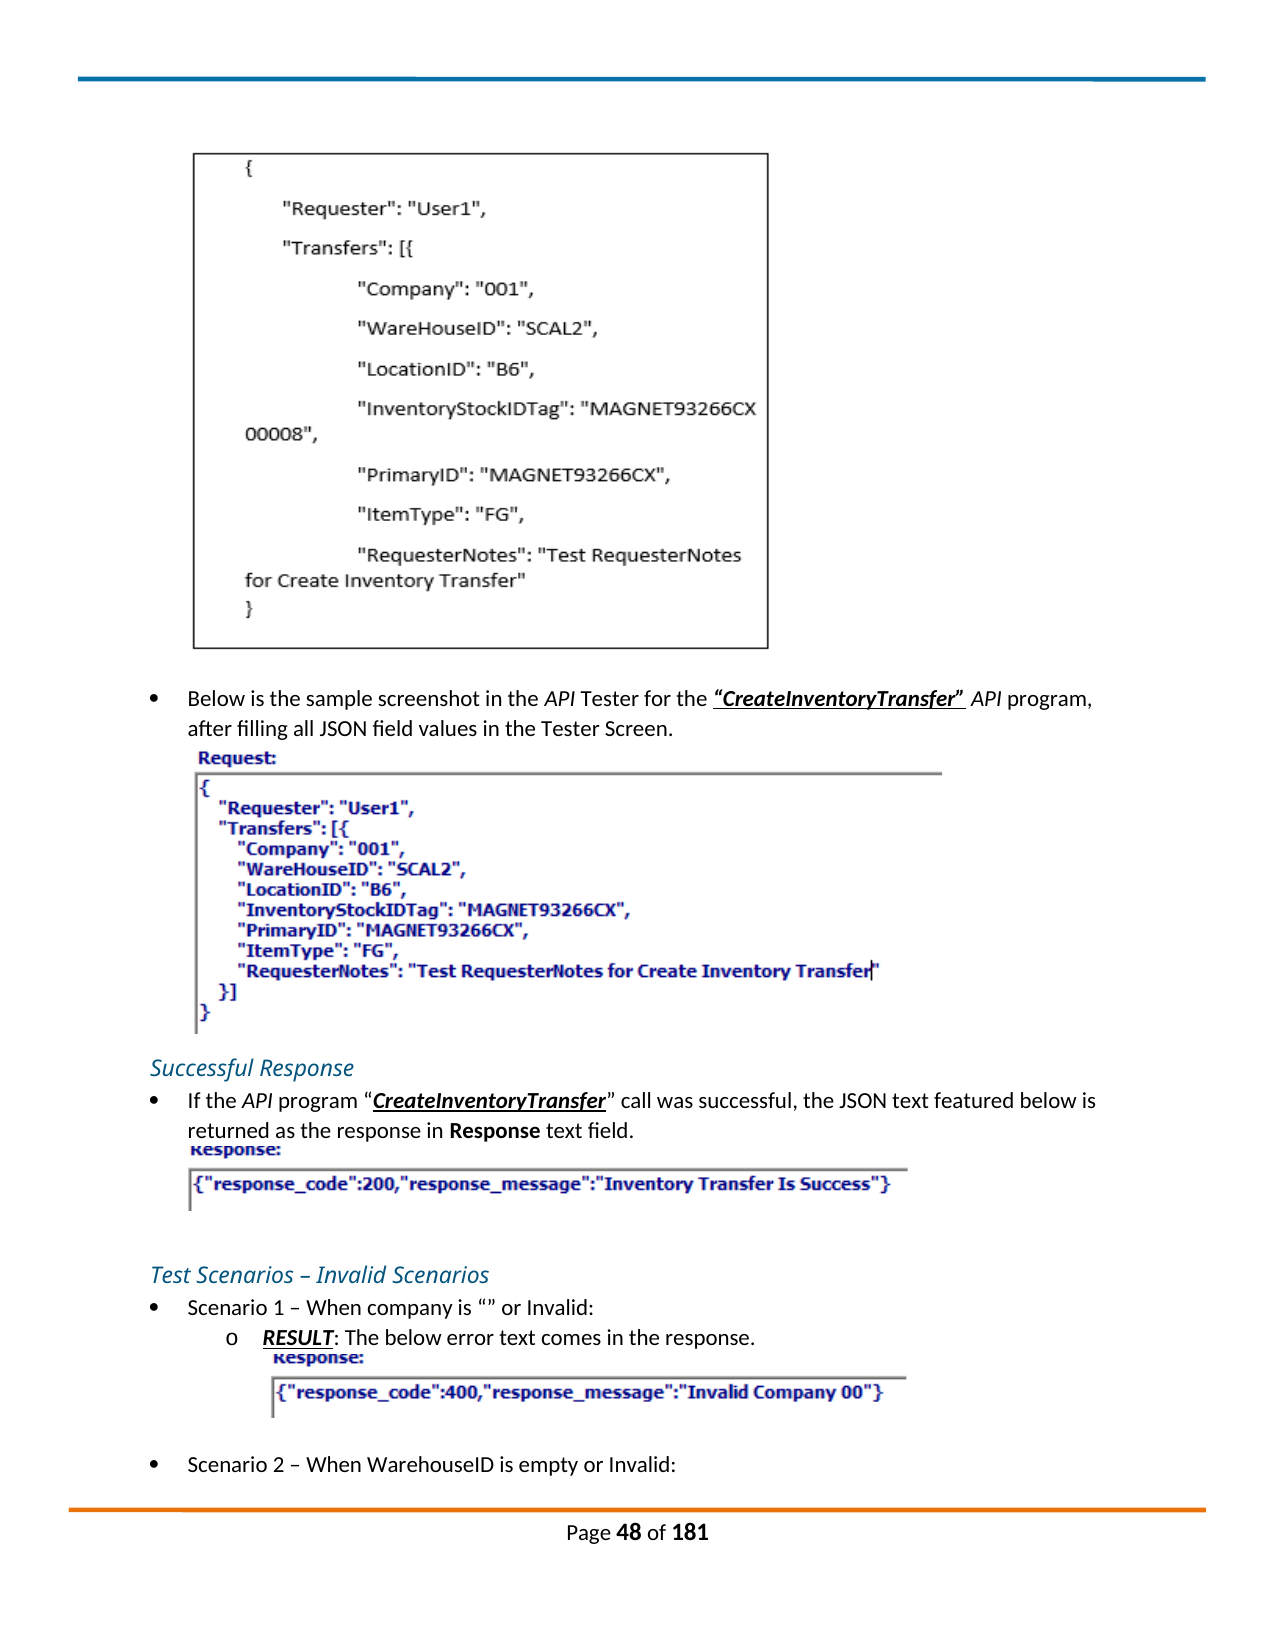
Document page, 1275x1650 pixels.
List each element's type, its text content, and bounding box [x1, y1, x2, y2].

subtitle Test Scenarios – Invalid Scenarios [150, 1259, 1125, 1291]
list Scenario 1 – When company is “” or Invalid: [150, 1293, 1125, 1321]
subtitle Successful Response [150, 1052, 1125, 1083]
picture [187, 1146, 908, 1211]
picture [187, 744, 943, 1034]
picture [262, 1354, 907, 1418]
list Scenario 2 – When WarehouseID is empty or Invalid: [150, 1450, 1125, 1478]
picture [187, 150, 772, 652]
